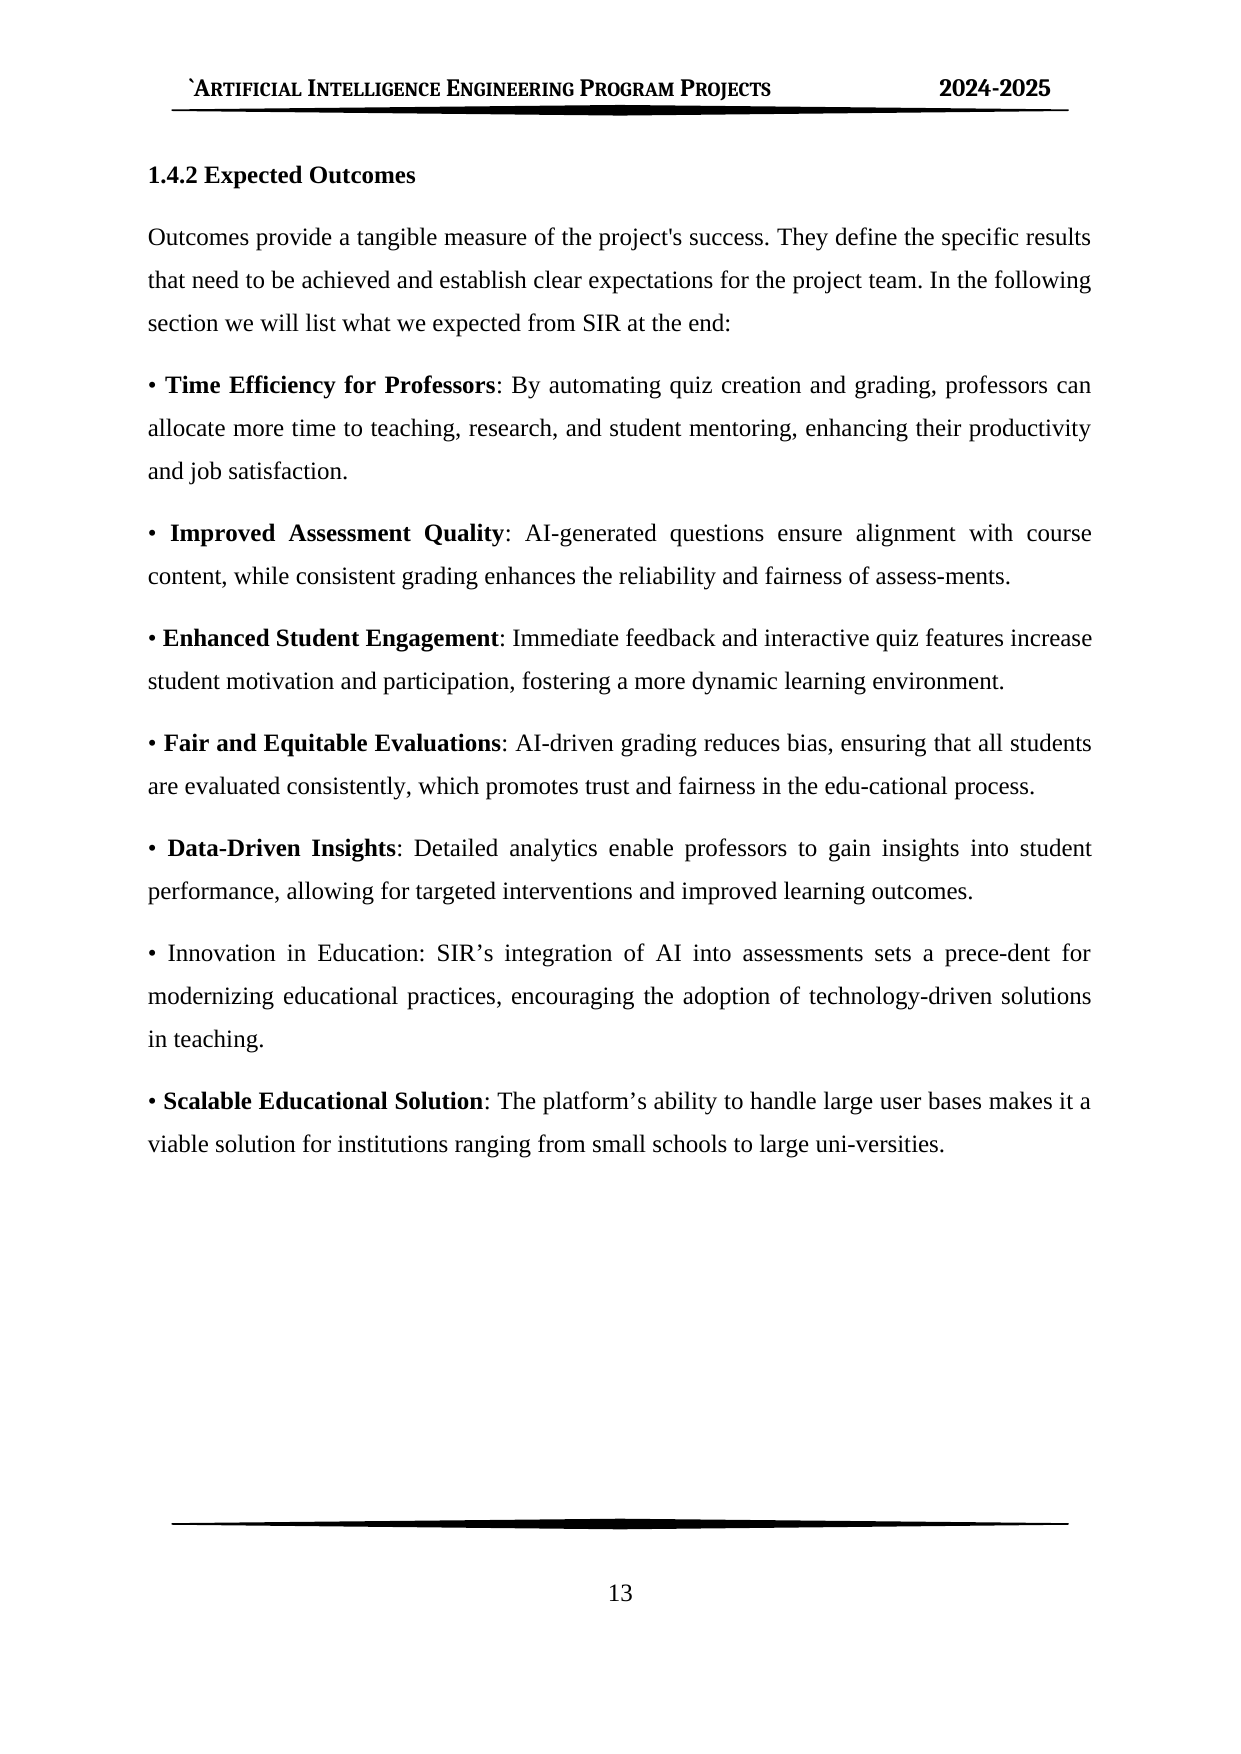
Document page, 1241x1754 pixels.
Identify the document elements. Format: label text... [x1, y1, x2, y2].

text Outcomes provide a tangible measure of the project's success. They define the specific results that need to be achieved and establish clear expectations for the project team. In the following section we will list what we expected from SIR at the end: [148, 222, 1092, 337]
text • Improved Assessment Quality: AI-generated questions ensure alignment with course content, while consistent grading enhances the reliability and fairness of assess-ments. [148, 518, 1092, 590]
text • Time Efficiency for Professors: By automating quiz creation and grading, professors can allocate more time to teaching, research, and student mentoring, enhancing their productivity and job satisfaction. [148, 370, 1092, 485]
text • Fair and Equitable Evaluations: AI-driven grading reduces bias, ensuring that all students are evaluated consistently, which promotes trust and fairness in the edu-cational process. [148, 728, 1092, 800]
text 1.4.2 Expected Outcomes [148, 160, 1092, 189]
text • Innovation in Education: SIR’s integration of AI into assessments sets a prece-dent for modernizing educational practices, encouraging the adoption of technology-driven solutions in teaching. [148, 938, 1092, 1053]
text • Data-Driven Insights: Detailed analytics enable professors to gain insights into student performance, allowing for targeted interventions and improved learning outcomes. [148, 833, 1092, 905]
text • Enhanced Student Engagement: Immediate feedback and interactive quiz features increase student motivation and participation, fostering a more dynamic learning environment. [148, 623, 1092, 695]
text • Scalable Educational Solution: The platform’s ability to handle large user bases makes it a viable solution for institutions ranging from small schools to large uni-versities. [148, 1086, 1092, 1158]
